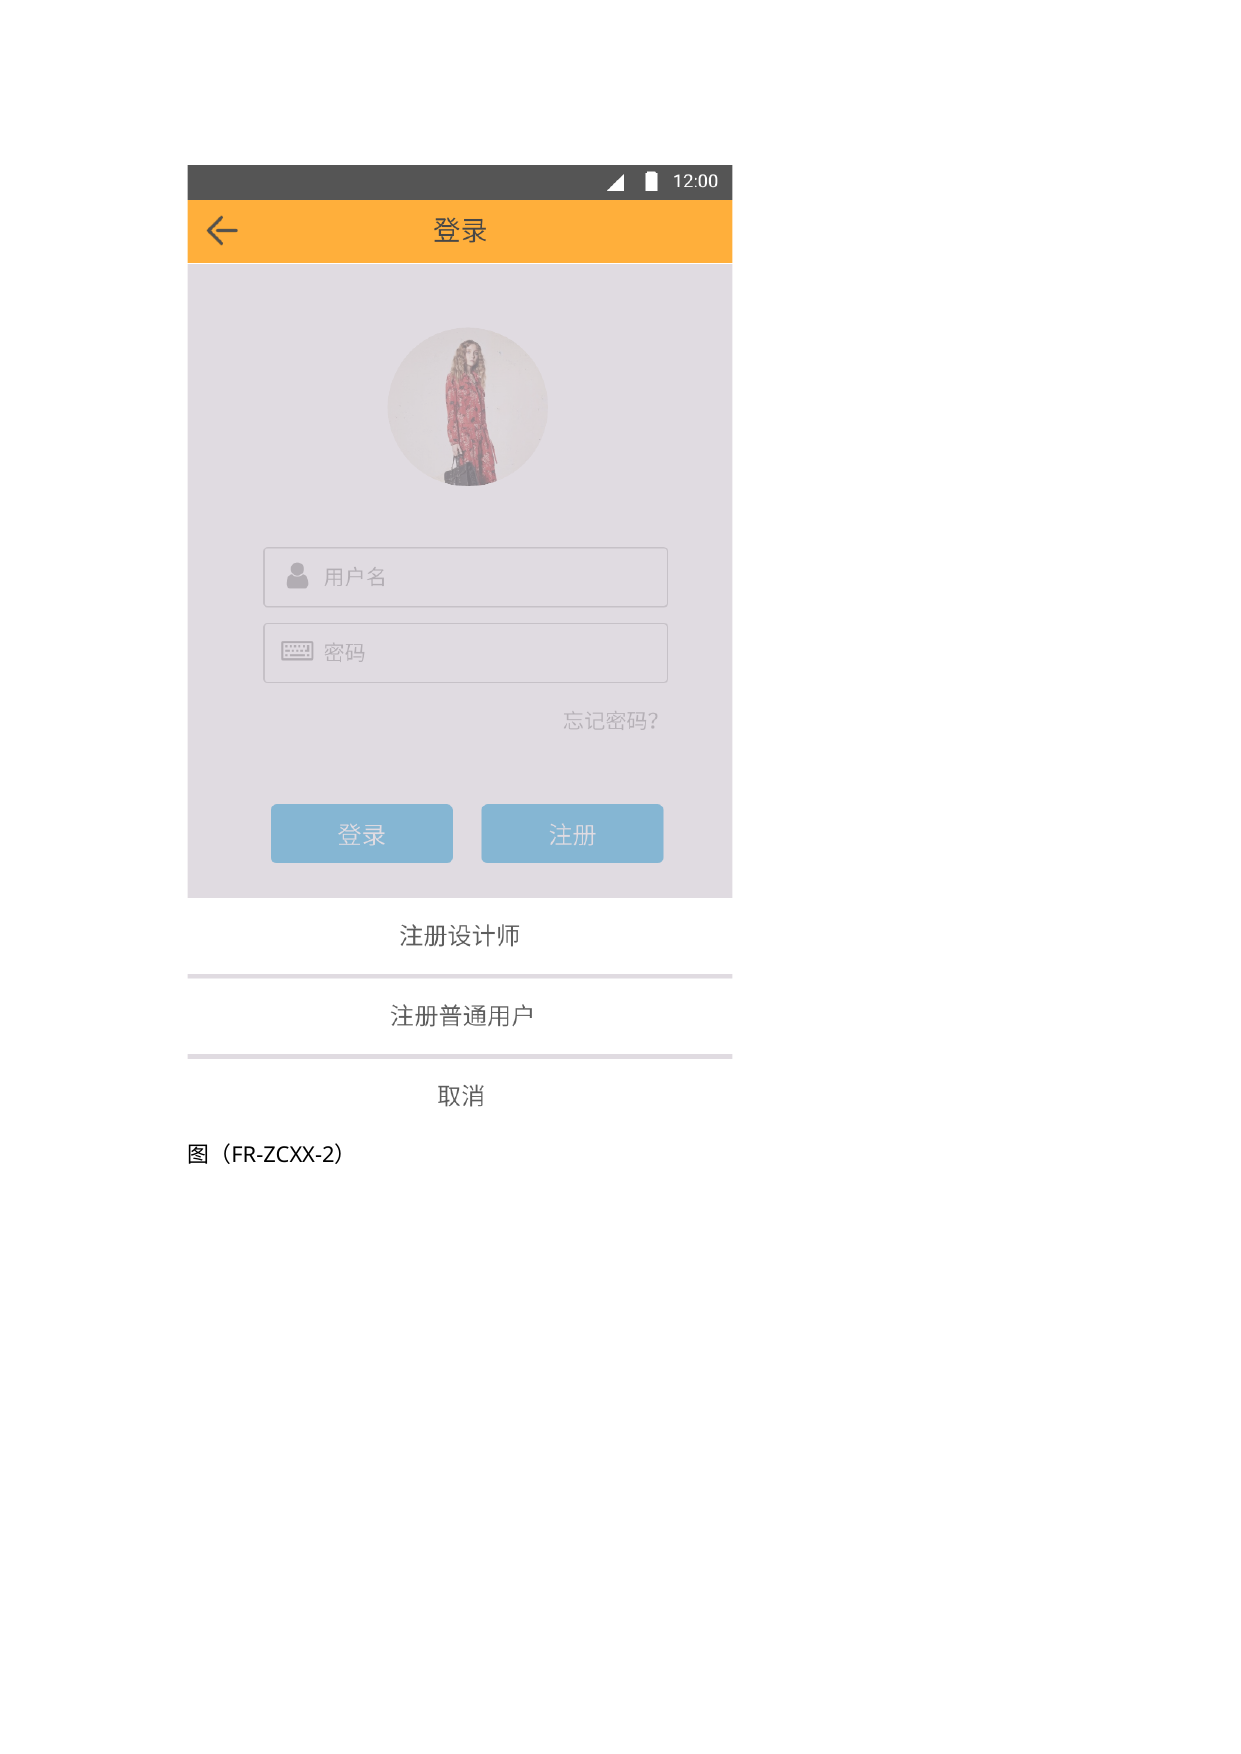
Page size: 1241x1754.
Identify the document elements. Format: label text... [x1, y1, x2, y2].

text 图（FR-ZCXX-2） [187, 1137, 1053, 1169]
picture [187, 165, 733, 1134]
